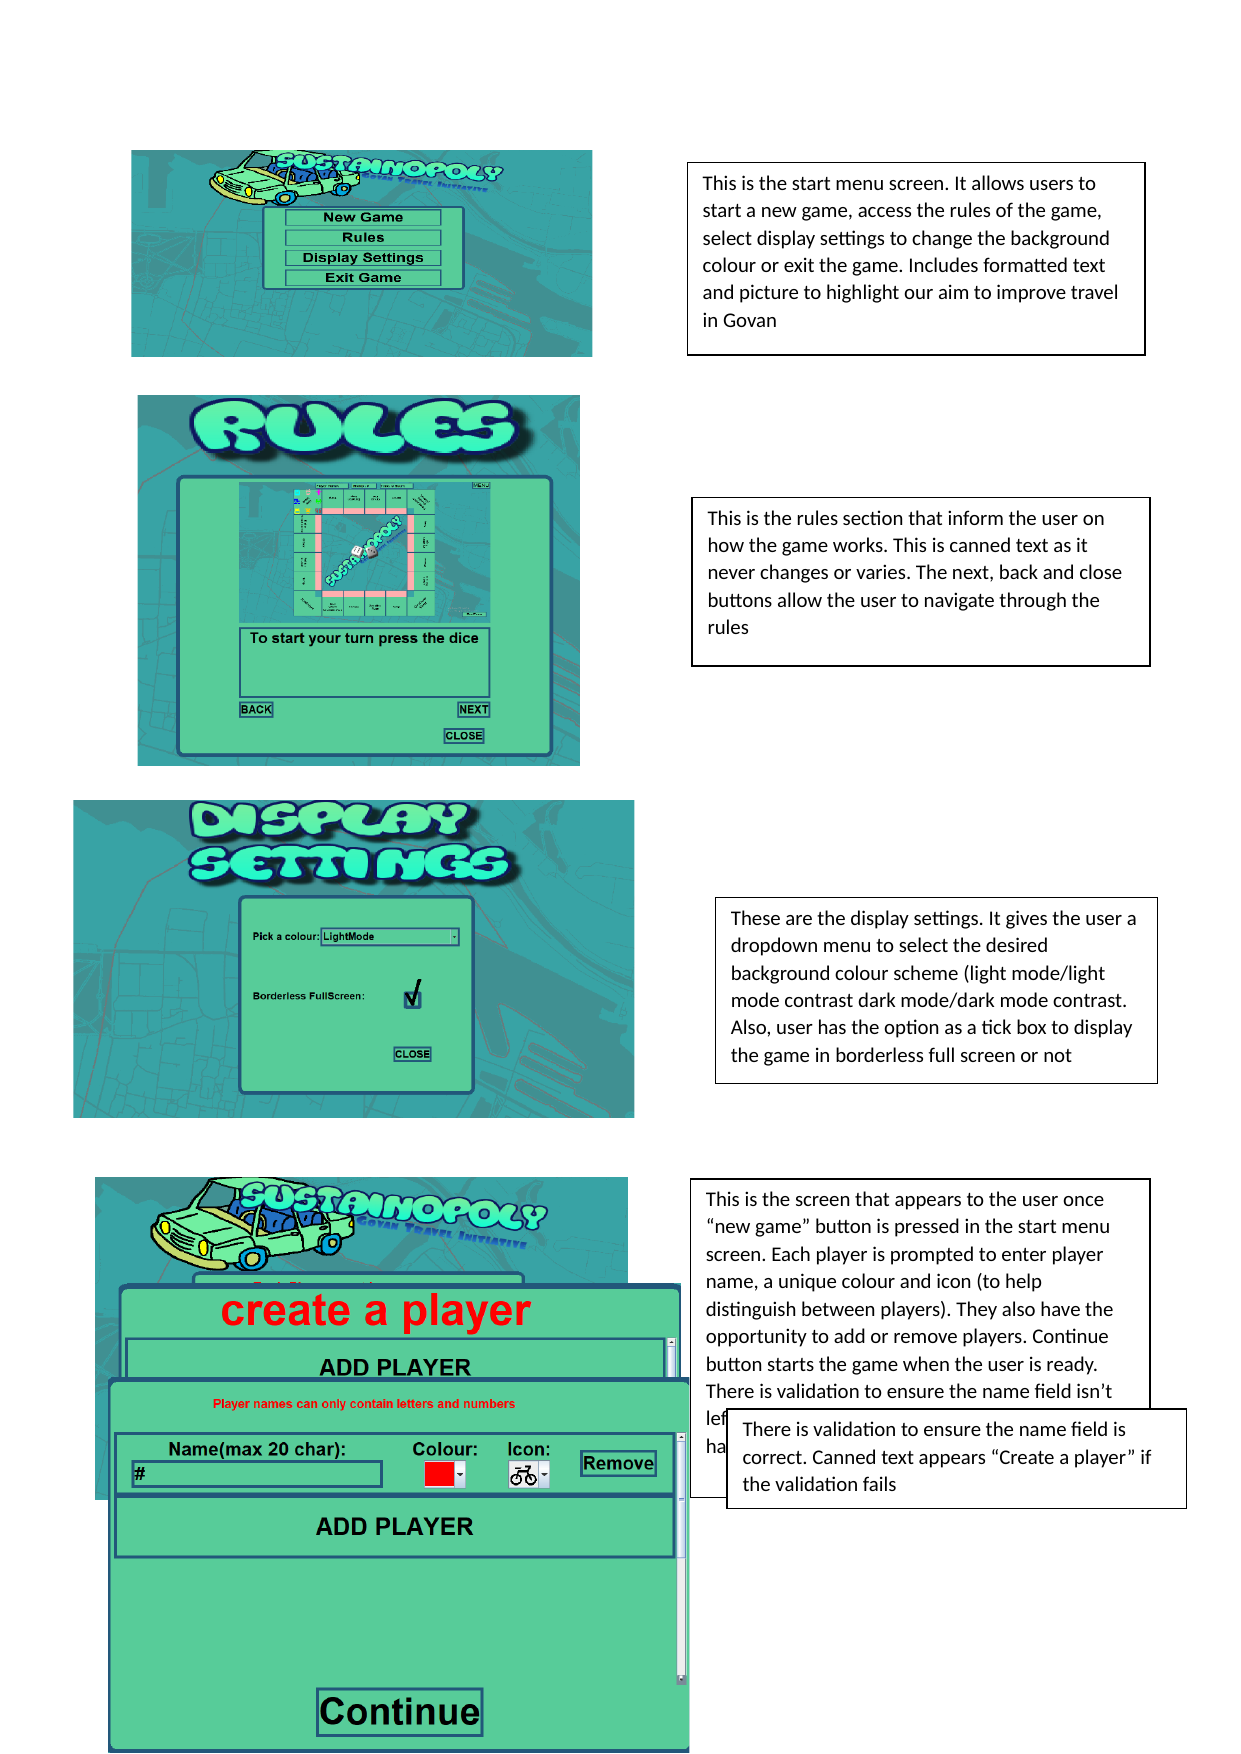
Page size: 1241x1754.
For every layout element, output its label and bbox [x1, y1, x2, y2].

picture [136, 395, 580, 764]
picture [93, 1177, 690, 1752]
picture [71, 800, 635, 1117]
picture [129, 150, 592, 357]
